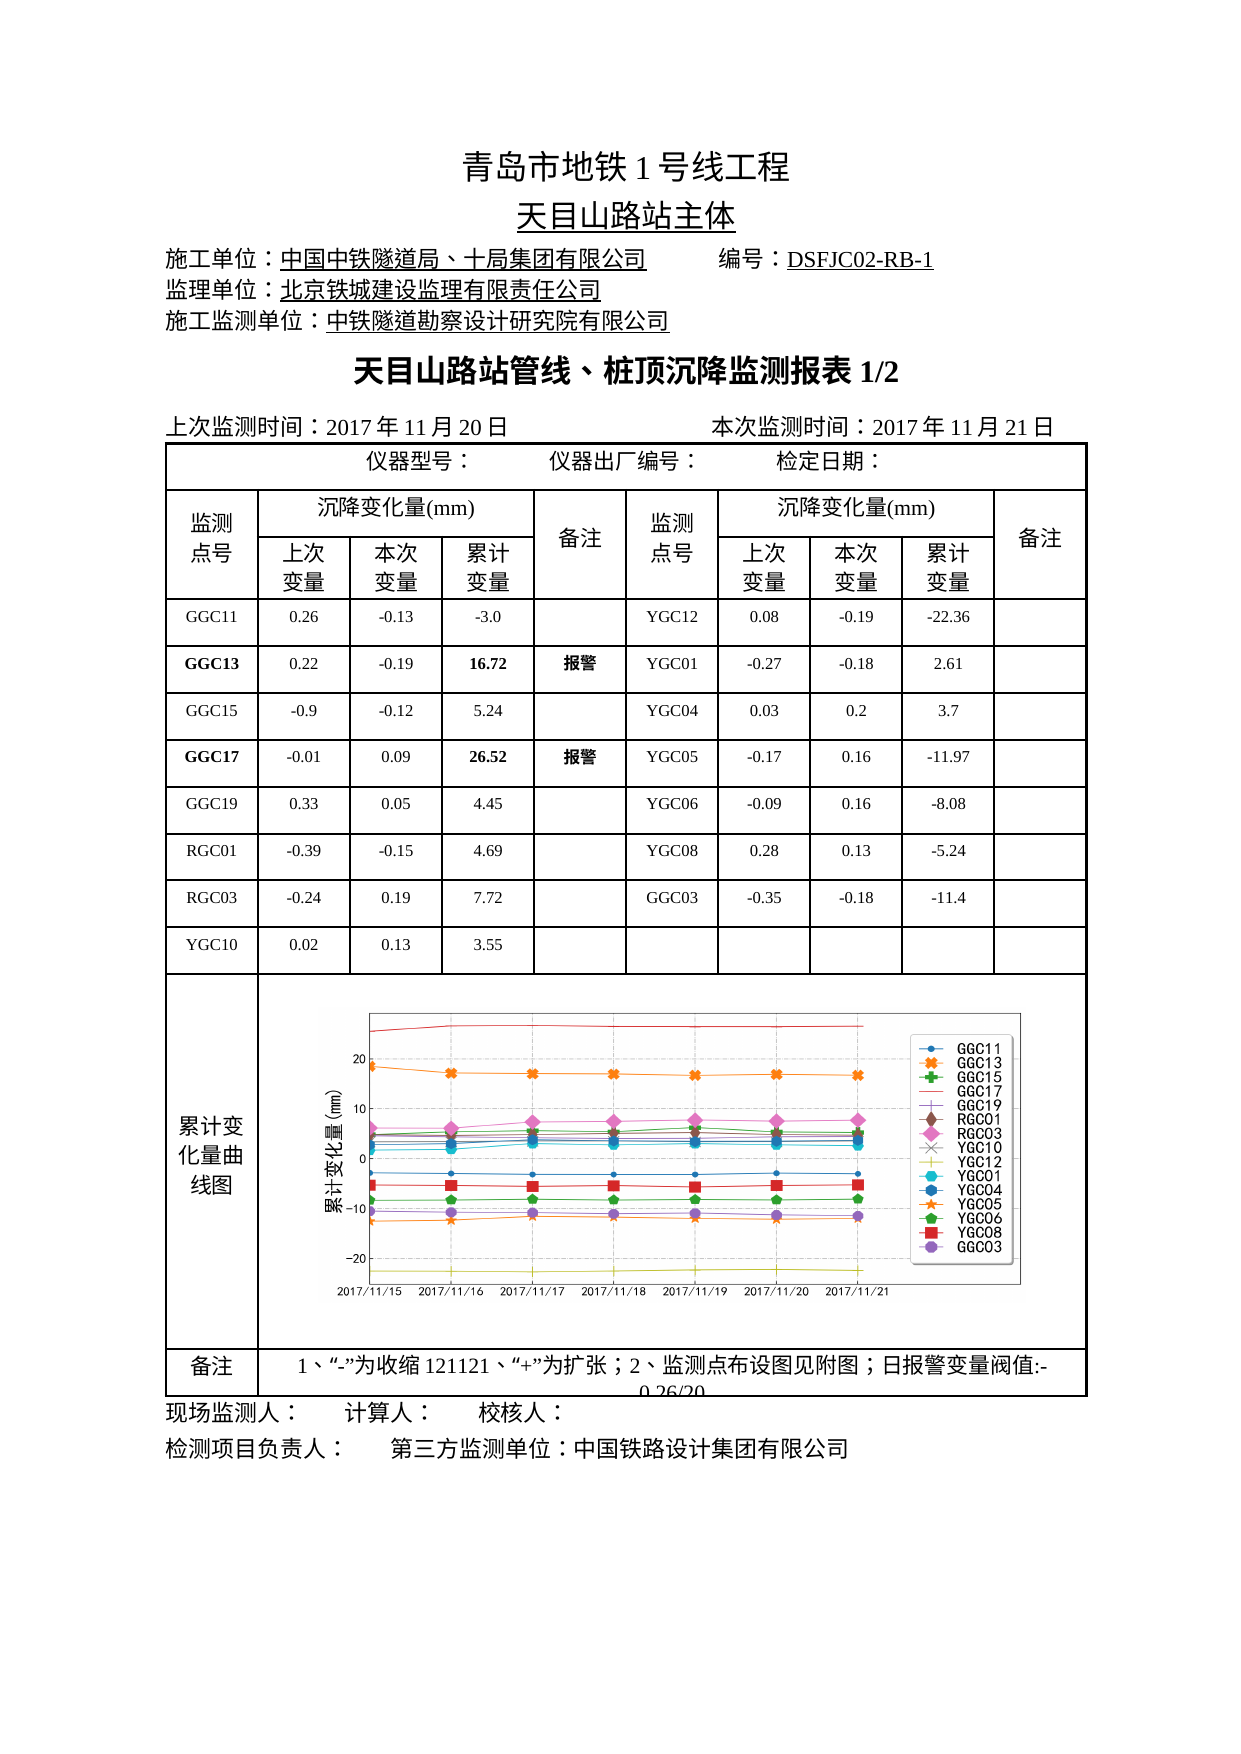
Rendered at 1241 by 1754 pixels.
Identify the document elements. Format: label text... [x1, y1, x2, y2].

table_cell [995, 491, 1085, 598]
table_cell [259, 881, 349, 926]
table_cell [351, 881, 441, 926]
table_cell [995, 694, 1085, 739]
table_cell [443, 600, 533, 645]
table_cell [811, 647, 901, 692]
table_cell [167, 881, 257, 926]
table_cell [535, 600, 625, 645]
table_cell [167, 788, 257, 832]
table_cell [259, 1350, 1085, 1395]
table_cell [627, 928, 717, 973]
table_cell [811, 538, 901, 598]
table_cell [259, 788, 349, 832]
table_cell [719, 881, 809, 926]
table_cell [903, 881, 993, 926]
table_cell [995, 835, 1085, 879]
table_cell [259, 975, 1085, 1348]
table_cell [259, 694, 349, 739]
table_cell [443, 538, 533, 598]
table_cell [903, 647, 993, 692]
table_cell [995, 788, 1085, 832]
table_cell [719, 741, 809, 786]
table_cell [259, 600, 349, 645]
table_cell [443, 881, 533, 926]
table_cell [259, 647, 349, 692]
text 天目山路站管线、桩顶沉降监测报表1/2 [165, 349, 1087, 392]
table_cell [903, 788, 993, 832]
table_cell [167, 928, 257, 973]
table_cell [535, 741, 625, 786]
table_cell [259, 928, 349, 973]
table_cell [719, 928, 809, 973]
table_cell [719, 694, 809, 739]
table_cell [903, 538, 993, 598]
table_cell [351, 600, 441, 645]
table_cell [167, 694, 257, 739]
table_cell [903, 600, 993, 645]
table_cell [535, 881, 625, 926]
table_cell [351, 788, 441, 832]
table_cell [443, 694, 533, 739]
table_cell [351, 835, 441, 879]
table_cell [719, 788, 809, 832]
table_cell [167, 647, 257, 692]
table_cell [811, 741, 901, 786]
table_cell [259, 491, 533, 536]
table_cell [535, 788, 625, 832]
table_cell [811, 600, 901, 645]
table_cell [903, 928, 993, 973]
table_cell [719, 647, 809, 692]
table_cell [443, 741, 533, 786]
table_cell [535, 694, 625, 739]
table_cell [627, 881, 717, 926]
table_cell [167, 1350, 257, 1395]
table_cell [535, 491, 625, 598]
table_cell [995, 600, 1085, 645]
text 上次监测时间：2017年11月20日 本次监测时间：2017年11月21日 [165, 411, 1087, 442]
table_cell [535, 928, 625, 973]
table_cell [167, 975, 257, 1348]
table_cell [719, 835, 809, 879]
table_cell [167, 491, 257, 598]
text 检测项目负责人： 第三方监测单位：中国铁路设计集团有限公司 [165, 1433, 1087, 1464]
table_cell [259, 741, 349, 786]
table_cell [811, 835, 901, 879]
text 施工监测单位：中铁隧道勘察设计研究院有限公司 [165, 305, 1087, 337]
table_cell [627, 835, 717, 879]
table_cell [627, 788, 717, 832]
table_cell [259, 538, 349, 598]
text 现场监测人： 计算人： 校核人： [165, 1397, 1087, 1428]
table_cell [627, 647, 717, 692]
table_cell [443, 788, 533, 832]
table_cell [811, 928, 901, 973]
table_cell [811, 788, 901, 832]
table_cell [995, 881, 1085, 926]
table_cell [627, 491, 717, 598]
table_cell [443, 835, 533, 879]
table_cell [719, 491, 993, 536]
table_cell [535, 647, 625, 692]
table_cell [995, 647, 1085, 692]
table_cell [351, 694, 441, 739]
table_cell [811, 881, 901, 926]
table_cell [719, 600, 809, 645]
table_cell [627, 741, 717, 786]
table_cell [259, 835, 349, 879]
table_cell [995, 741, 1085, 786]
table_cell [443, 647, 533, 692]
text 监理单位：北京铁城建设监理有限责任公司 [165, 274, 1087, 305]
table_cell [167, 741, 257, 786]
text 施工单位：中国中铁隧道局、十局集团有限公司 编号：DSFJC02-RB-1 [165, 243, 1087, 274]
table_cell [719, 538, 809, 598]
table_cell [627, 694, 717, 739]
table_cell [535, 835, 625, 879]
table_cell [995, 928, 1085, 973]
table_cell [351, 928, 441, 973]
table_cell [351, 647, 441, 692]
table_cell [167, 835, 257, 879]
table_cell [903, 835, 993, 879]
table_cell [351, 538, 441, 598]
text 天目山路站主体 [165, 184, 1087, 239]
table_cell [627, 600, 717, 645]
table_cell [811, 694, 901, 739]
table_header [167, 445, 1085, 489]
picture [317, 1007, 1027, 1303]
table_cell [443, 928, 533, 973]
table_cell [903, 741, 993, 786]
text 青岛市地铁1号线工程 [165, 159, 1087, 184]
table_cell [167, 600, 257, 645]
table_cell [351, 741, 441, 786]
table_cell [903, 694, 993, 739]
